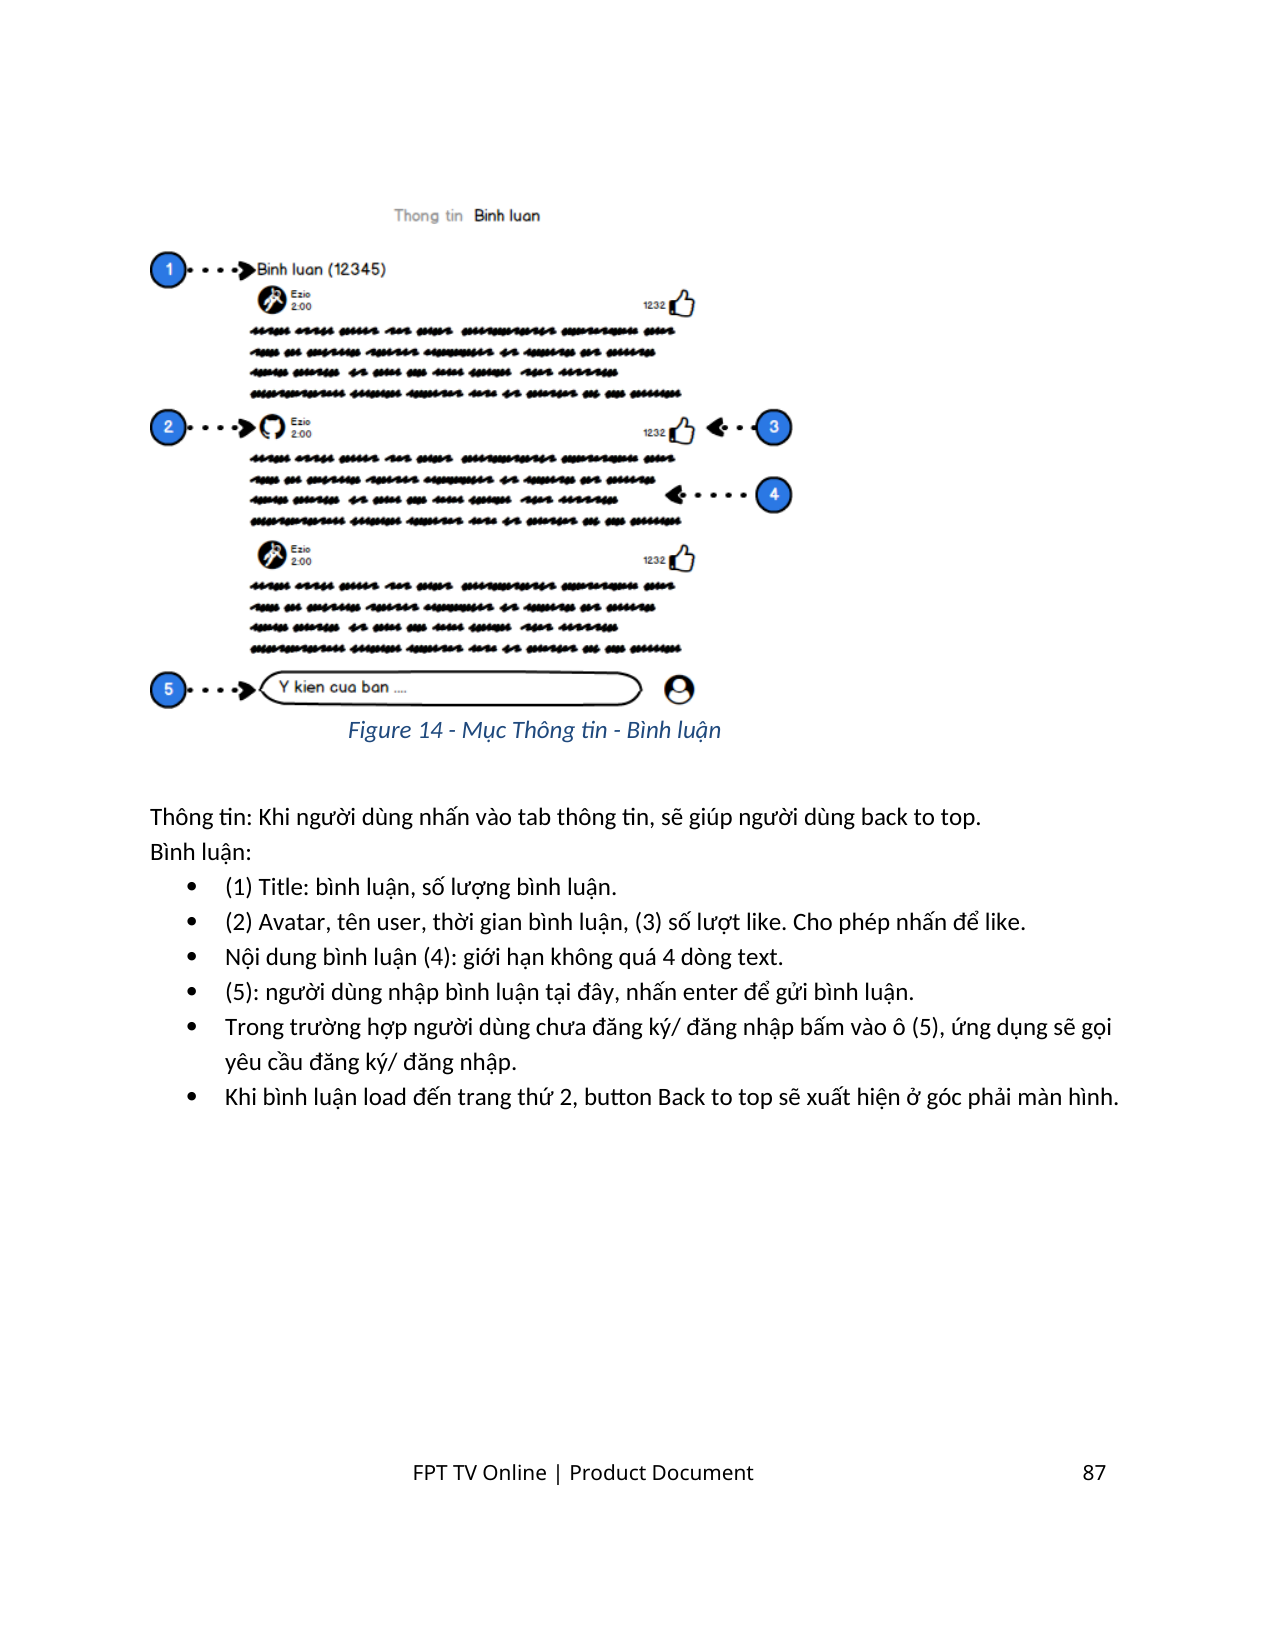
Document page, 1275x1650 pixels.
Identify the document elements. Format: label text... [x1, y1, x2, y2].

list (1) Title: bình luận, số lượng bình luận. [187, 871, 1125, 901]
text Thông tin: Khi người dùng nhấn vào tab thông tin, sẽ giúp người dùng back to top. [150, 801, 1125, 831]
list Trong trường hợp người dùng chưa đăng ký/ đăng nhập bấm vào ô (5), ứng dụng sẽ gọi yêu cầu đăng ký/ đăng nhập. [187, 1011, 1125, 1076]
picture [150, 205, 793, 709]
list (2) Avatar, tên user, thời gian bình luận, (3) số lượt like. Cho phép nhấn để like. [187, 906, 1125, 936]
list Khi bình luận load đến trang thứ 2, button Back to top sẽ xuất hiện ở góc phải màn hình. [187, 1081, 1125, 1111]
list Nội dung bình luận (4): giới hạn không quá 4 dòng text. [187, 941, 1125, 971]
list (5): người dùng nhập bình luận tại đây, nhấn enter để gửi bình luận. [187, 976, 1125, 1006]
text Bình luận: [150, 836, 1125, 866]
